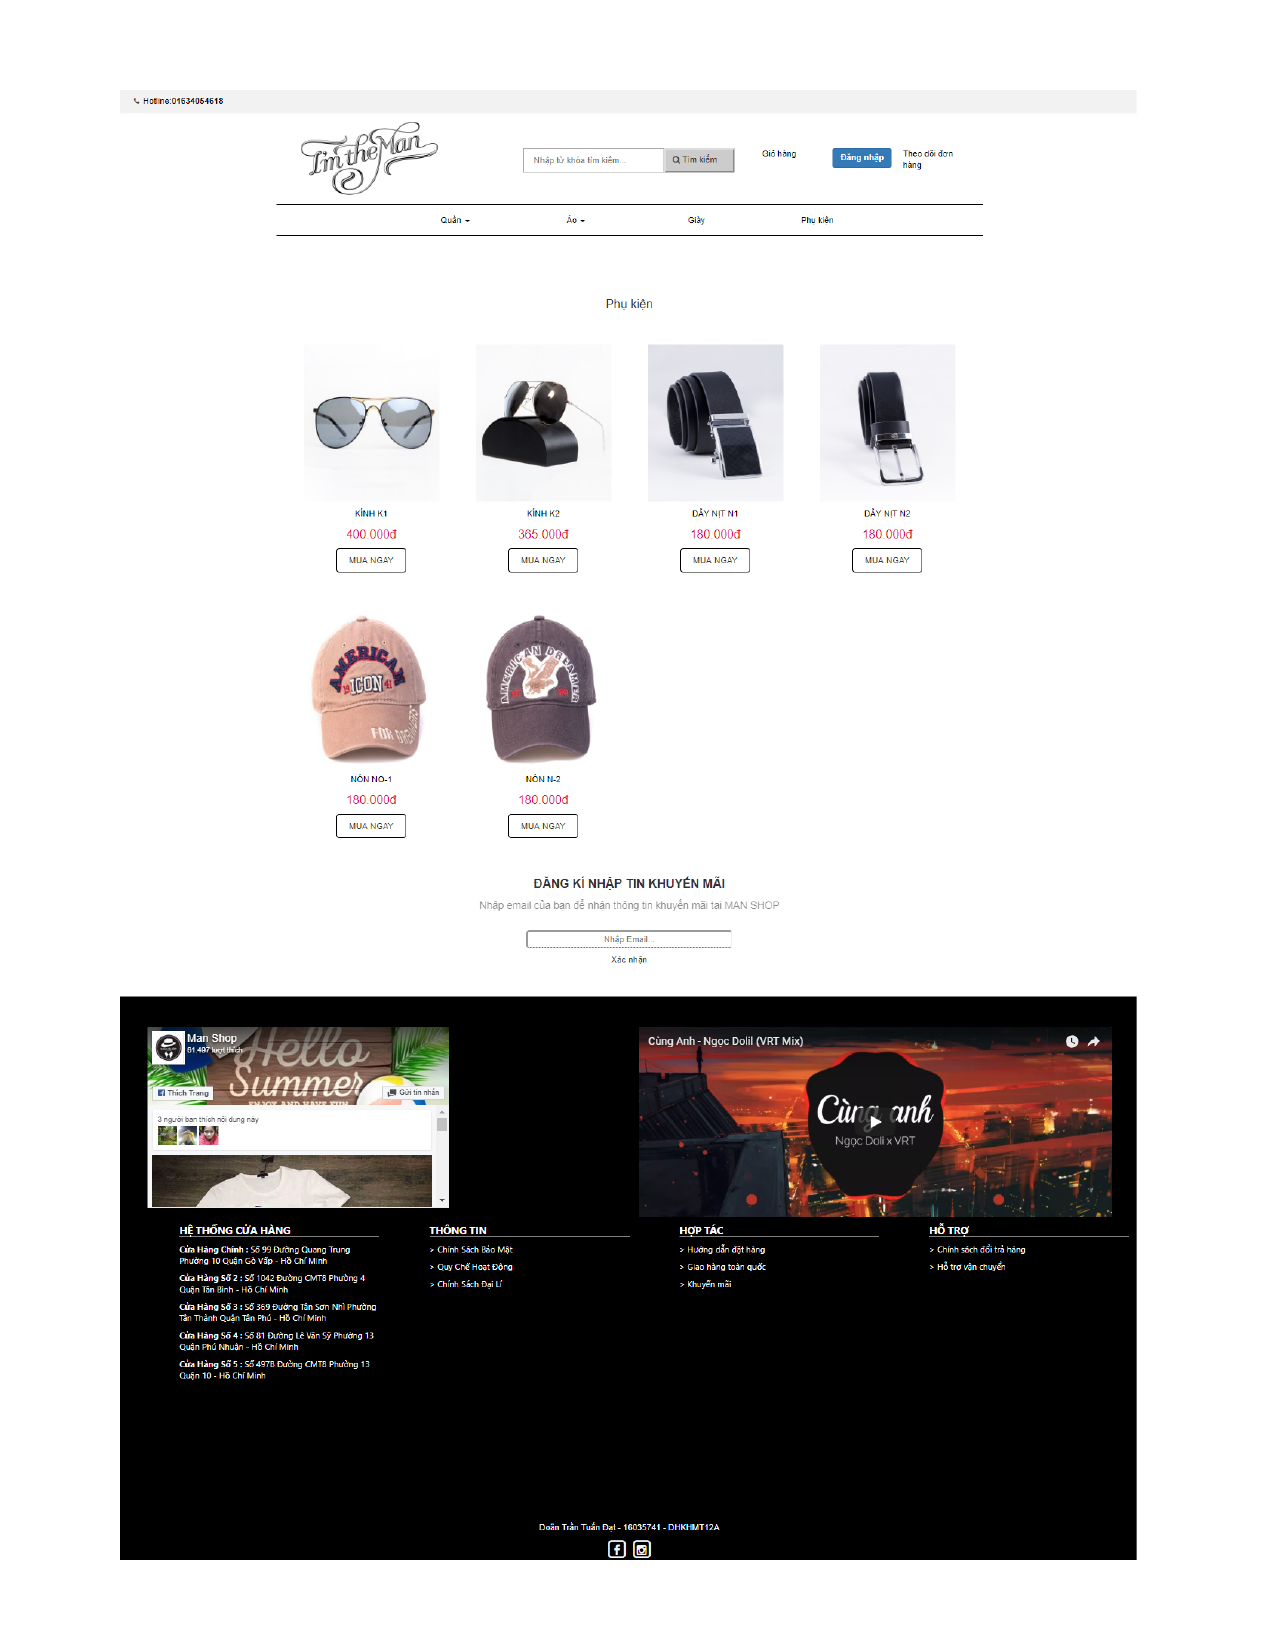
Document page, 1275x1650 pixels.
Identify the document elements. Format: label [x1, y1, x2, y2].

picture [120, 90, 1137, 1560]
